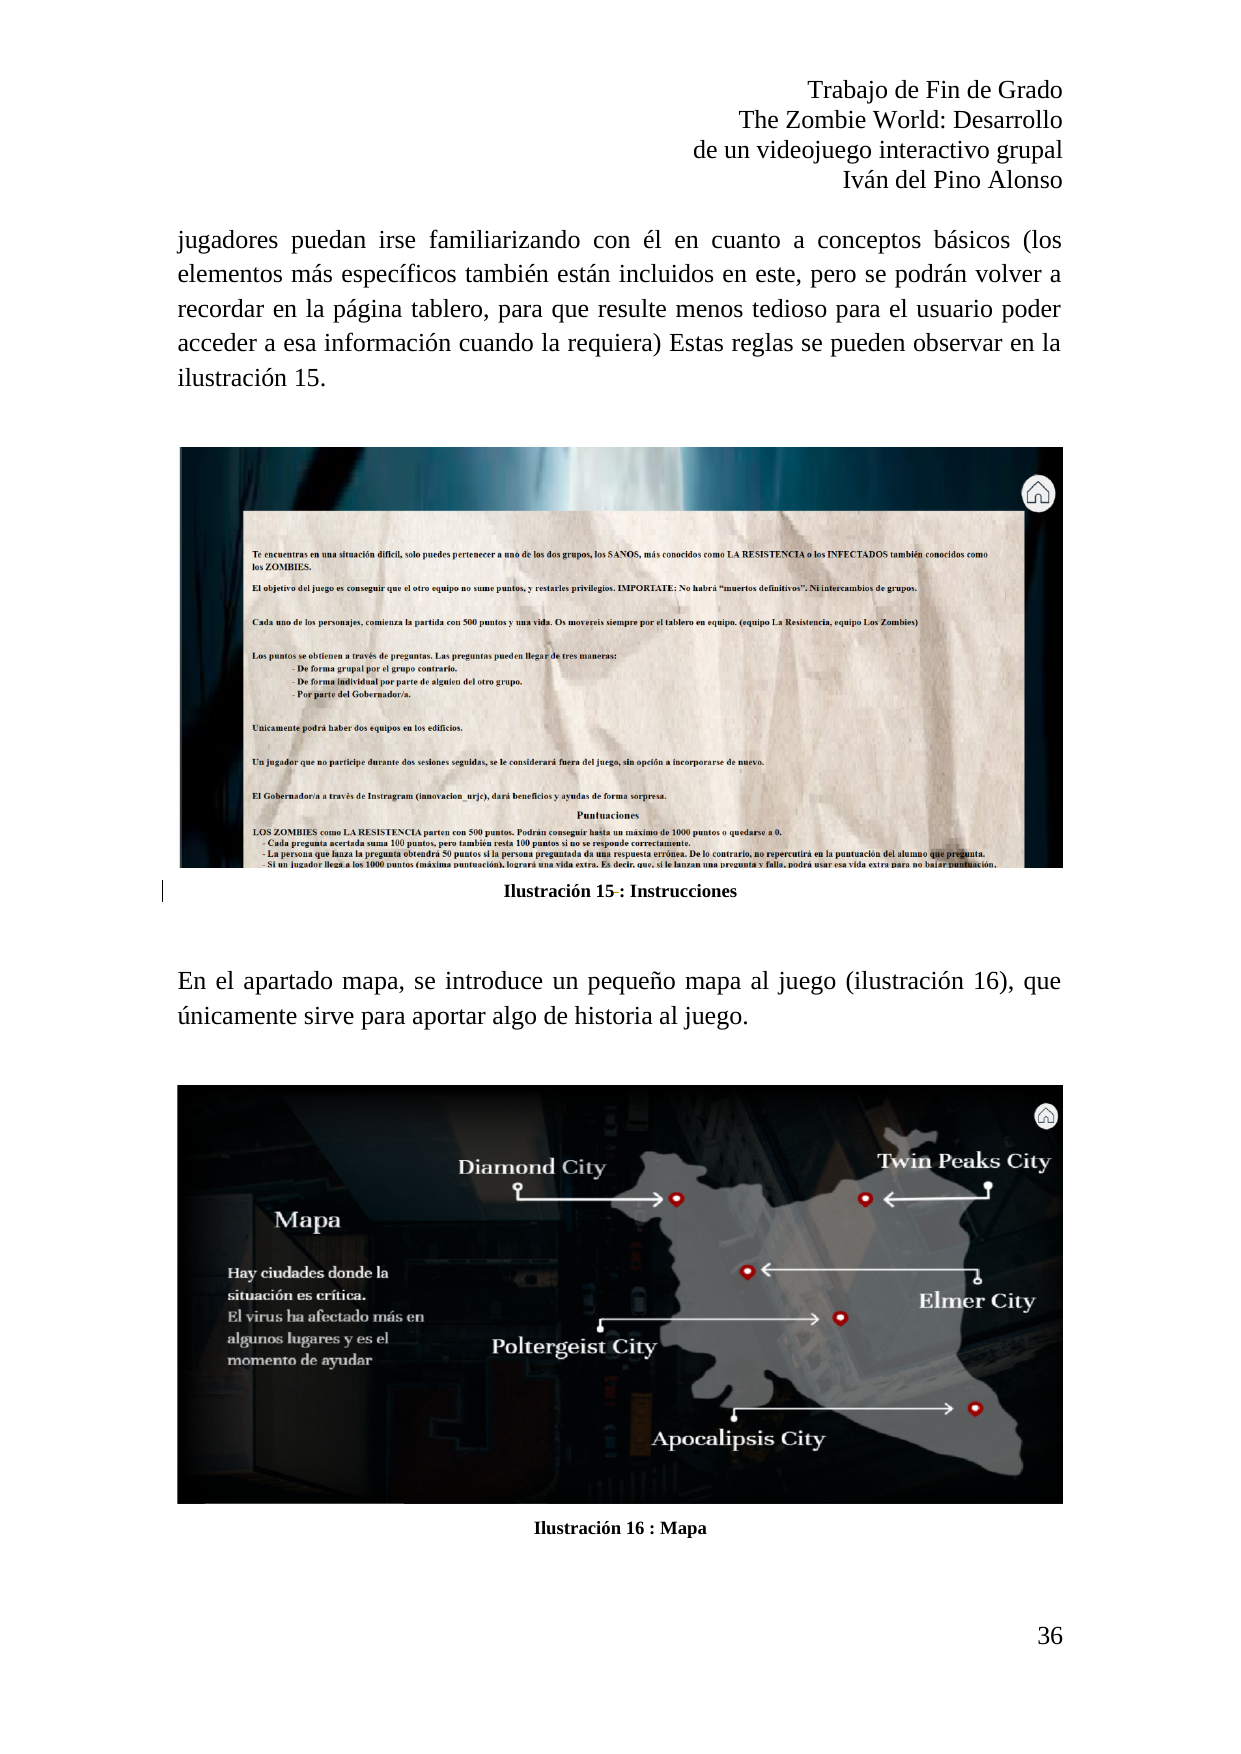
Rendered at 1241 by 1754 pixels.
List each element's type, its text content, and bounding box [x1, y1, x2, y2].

picture [868, 447, 875, 460]
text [177, 224, 1063, 392]
picture [177, 447, 1063, 868]
text Ilustración : Instrucciones [177, 880, 1063, 902]
text Ilustración : Mapa [177, 1517, 1063, 1538]
picture [177, 1085, 1063, 1504]
text En el apartado mapa, se introduce un pequeño mapa al juego (ilustración 16), que únicamente sirve para aportar algo de historia al juego. [177, 965, 1063, 1030]
